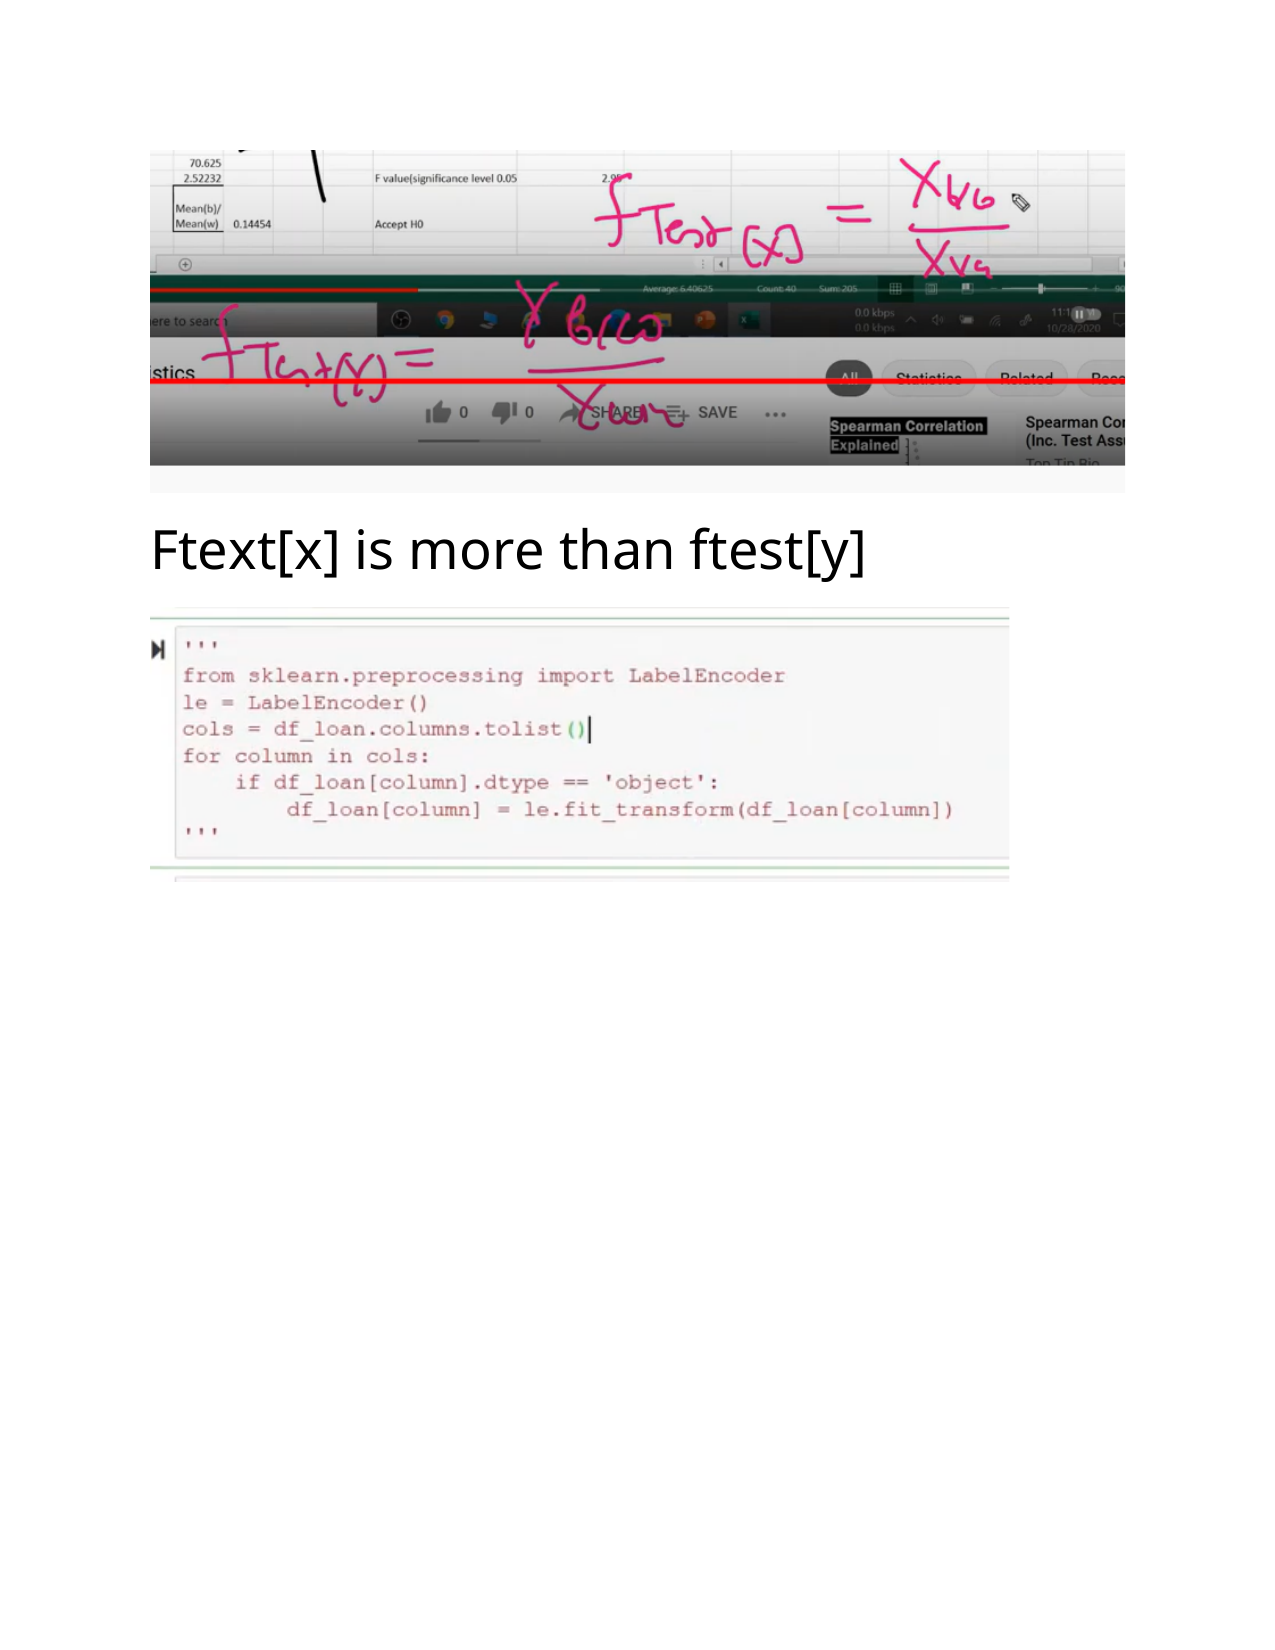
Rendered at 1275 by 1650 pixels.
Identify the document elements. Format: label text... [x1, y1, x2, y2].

text Ftext[x] is more than ftest[y] [150, 512, 1125, 585]
picture [150, 150, 1125, 493]
picture [150, 607, 1010, 882]
